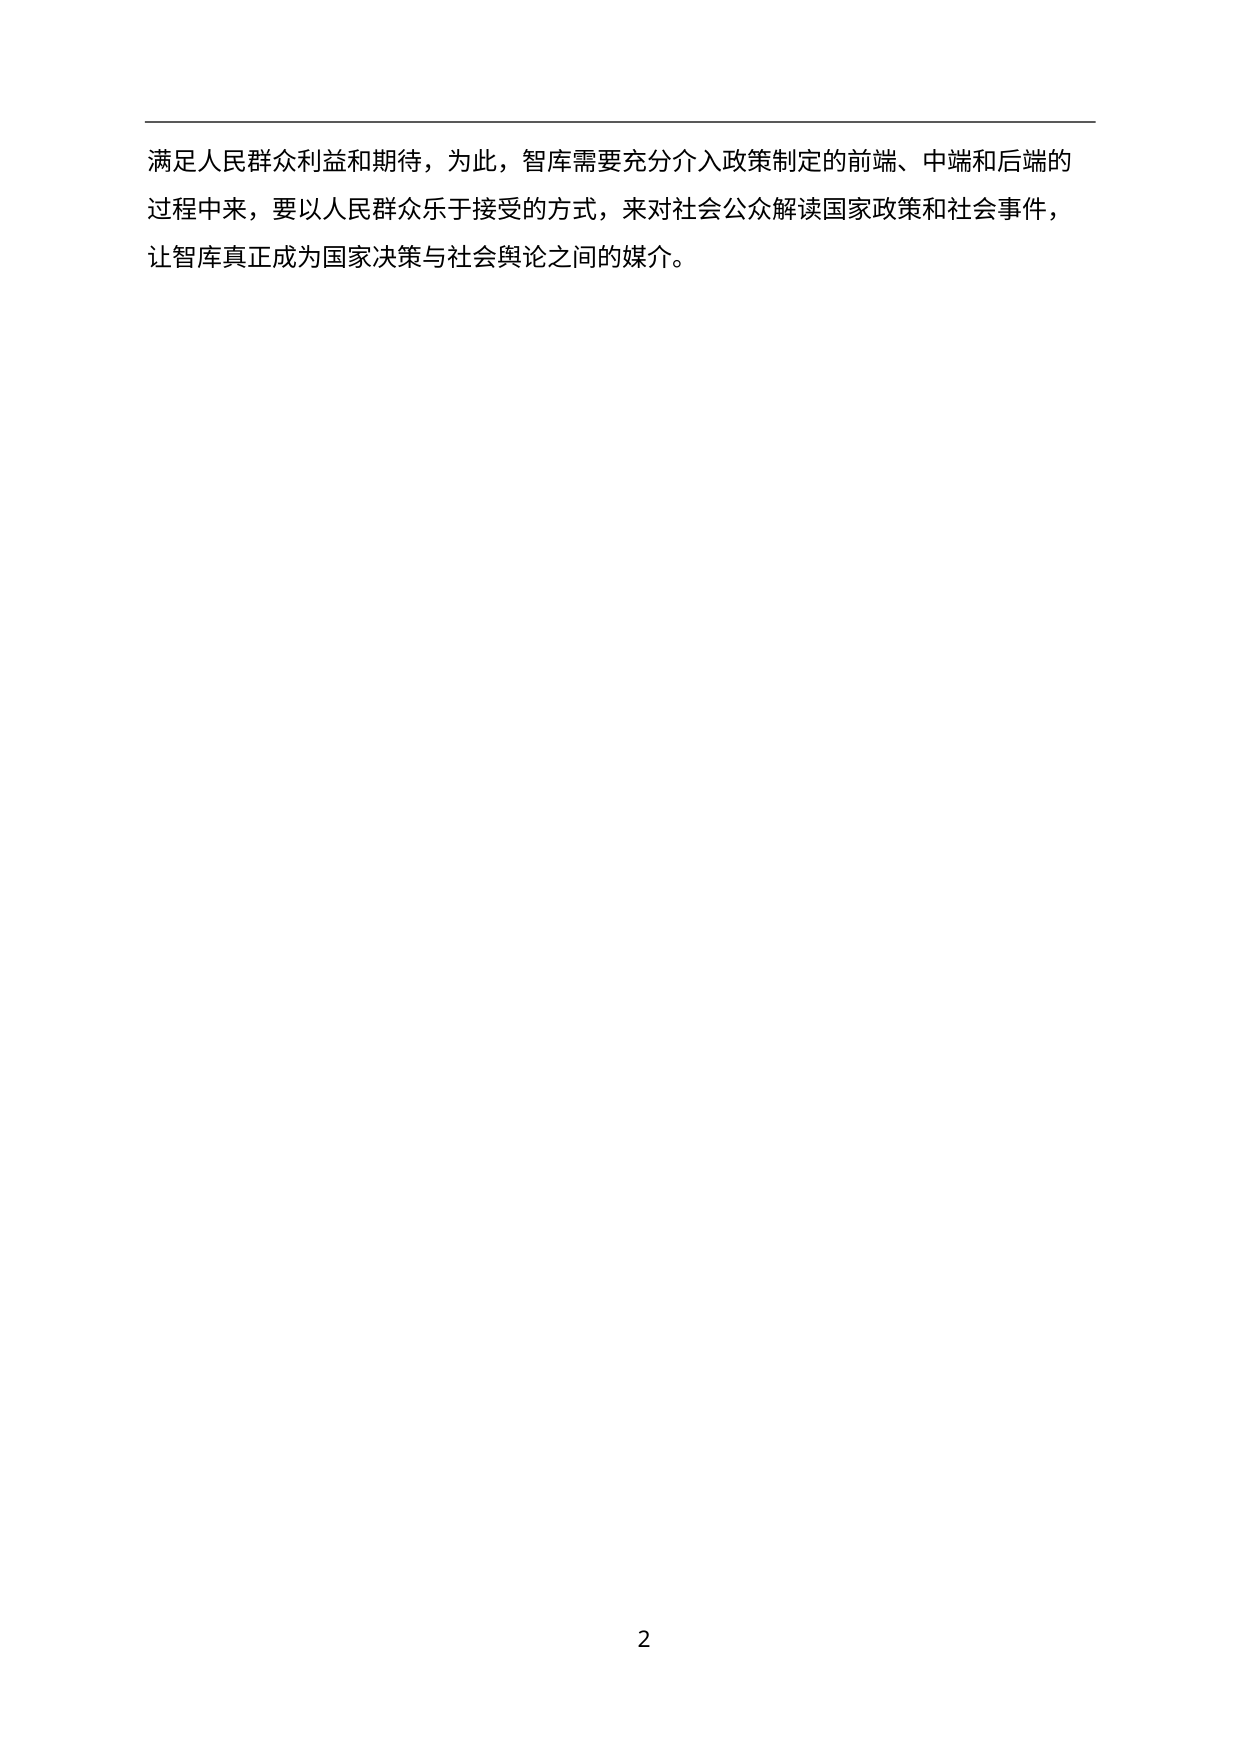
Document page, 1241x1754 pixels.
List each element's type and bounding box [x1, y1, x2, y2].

text [148, 142, 1073, 274]
